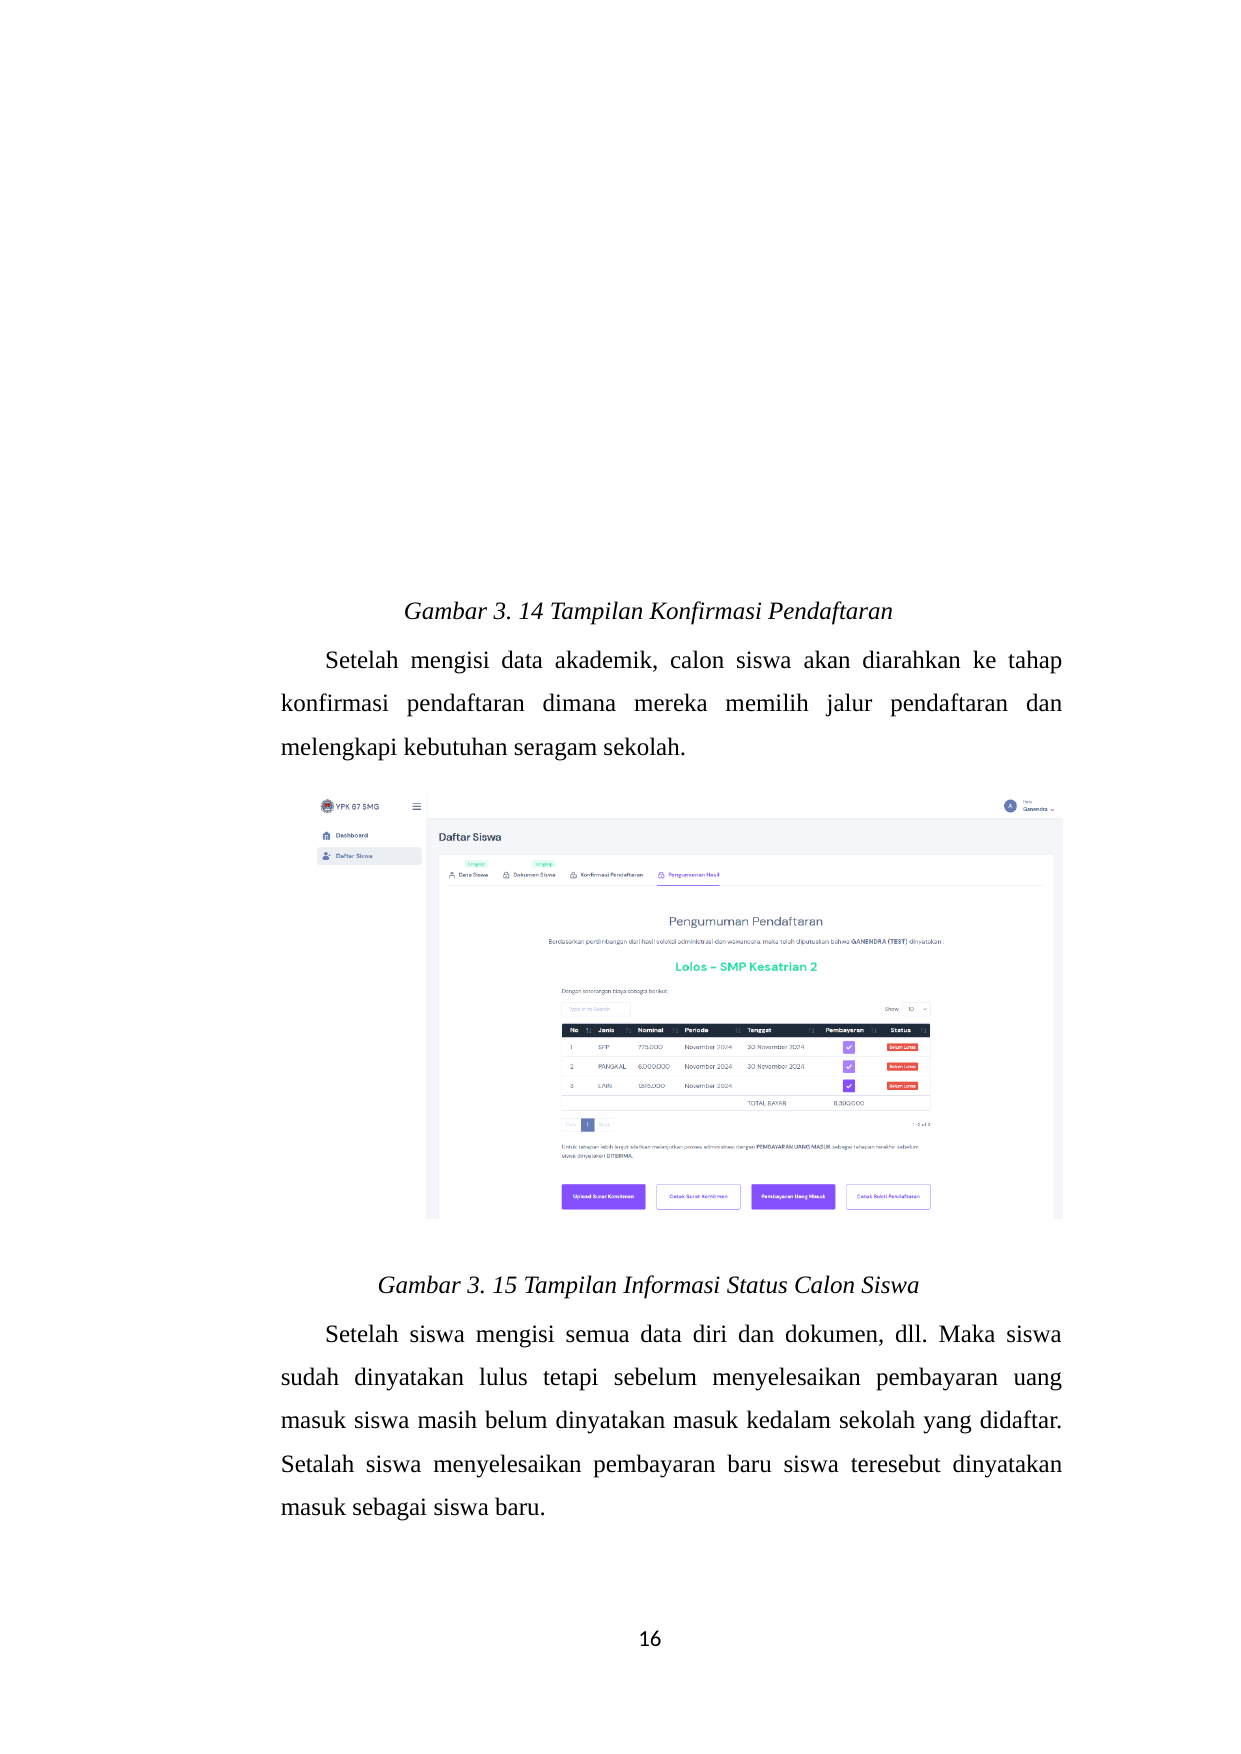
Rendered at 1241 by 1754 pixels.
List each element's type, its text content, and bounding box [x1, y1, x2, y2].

text Setelah mengisi data akademik, calon siswa akan diarahkan ke tahap konfirmasi pendaftaran dimana mereka memilih jalur pendaftaran dan melengkapi kebutuhan seragam sekolah. [281, 645, 1063, 760]
text Setelah siswa mengisi semua data diri dan dokumen, dll. Maka siswa sudah dinyatakan lulus tetapi sebelum menyelesaikan pembayaran uang masuk siswa masih belum dinyatakan masuk kedalam sekolah yang didaftar. Setalah siswa menyelesaikan pembayaran baru siswa teresebut dinyatakan masuk sebagai siswa baru. [281, 1319, 1063, 1521]
text Gambar 3. 14 Tampilan Konfirmasi Pendaftaran [236, 596, 1063, 624]
text Gambar 3. 15 Tampilan Informasi Status Calon Siswa [236, 1270, 1063, 1298]
picture [312, 793, 1063, 1219]
